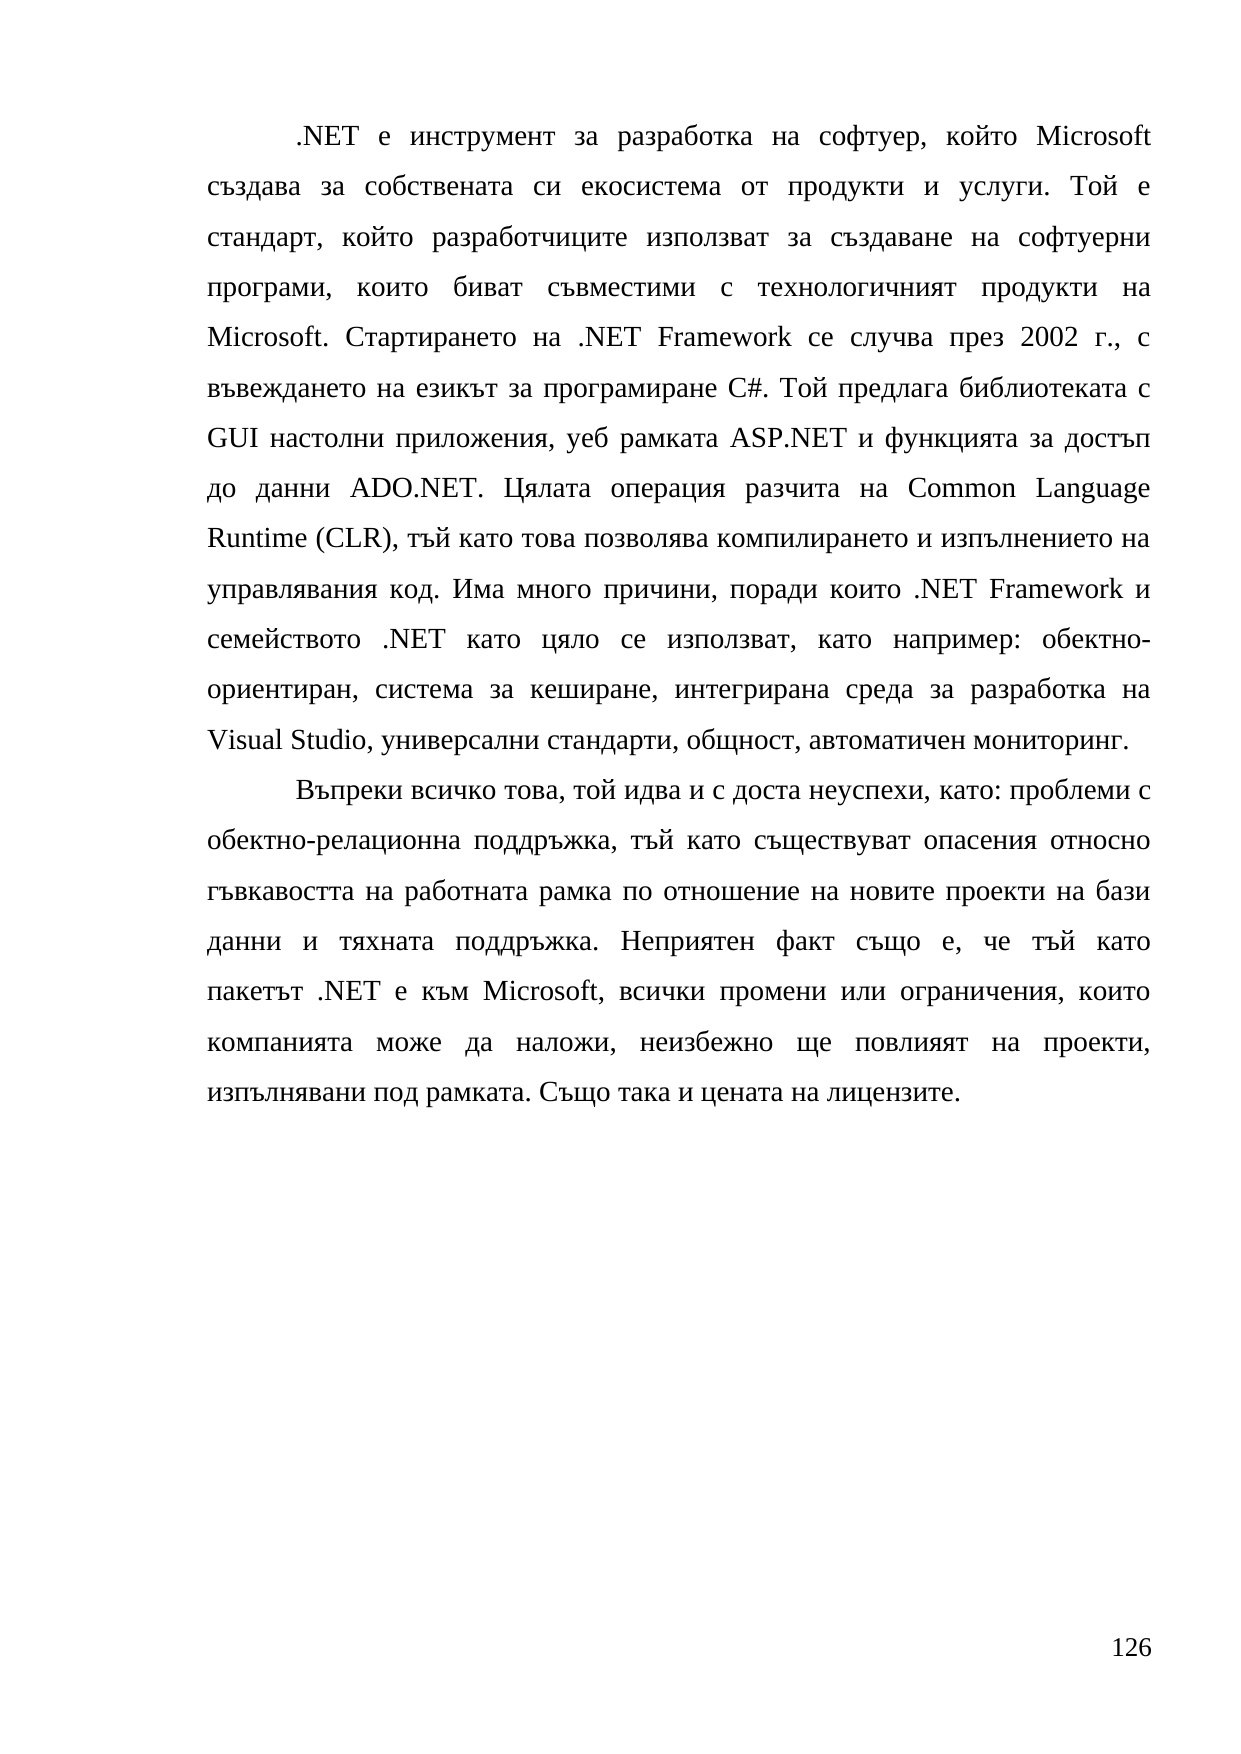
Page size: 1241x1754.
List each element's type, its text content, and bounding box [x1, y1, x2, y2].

text .NET e инструмент за разработка на софтуер, който Microsoft създава за собствената си екосистема от продукти и услуги. Той е стандарт, който разработчиците използват за създаване на софтуерни програми, които биват съвместими с технологичният продукти на Microsoft. Стартирането на .NET Framework се случва през 2002 г., с въвеждането на езикът за програмиране C#. Той предлага библиотеката с GUI настолни приложения, уеб рамката ASP.NET и функцията за достъп до данни ADO.NET. Цялата операция разчита на Common Language Runtime (CLR), тъй като това позволява компилирането и изпълнението на управлявания код. Има много причини, поради които .NET Framework и семейството .NET като цяло се използват, като например: обектно-ориентиран, система за кеширане, интегрирана среда за разработка на Visual Studio, универсални стандарти, общност, автоматичен мониторинг. [207, 118, 1152, 755]
text Въпреки всичко това, той идва и с доста неуспехи, като: проблеми с обектно-релационна поддръжка, тъй като съществуват опасения относно гъвкавостта на работната рамка по отношение на новите проекти на бази данни и тяхната поддръжка. Неприятен факт също е, че тъй като пакетът .NET е към Microsoft, всички промени или ограничения, които компанията може да наложи, неизбежно ще повлияят на проекти, изпълнявани под рамката. Също така и цената на лицензите. [207, 772, 1152, 1108]
